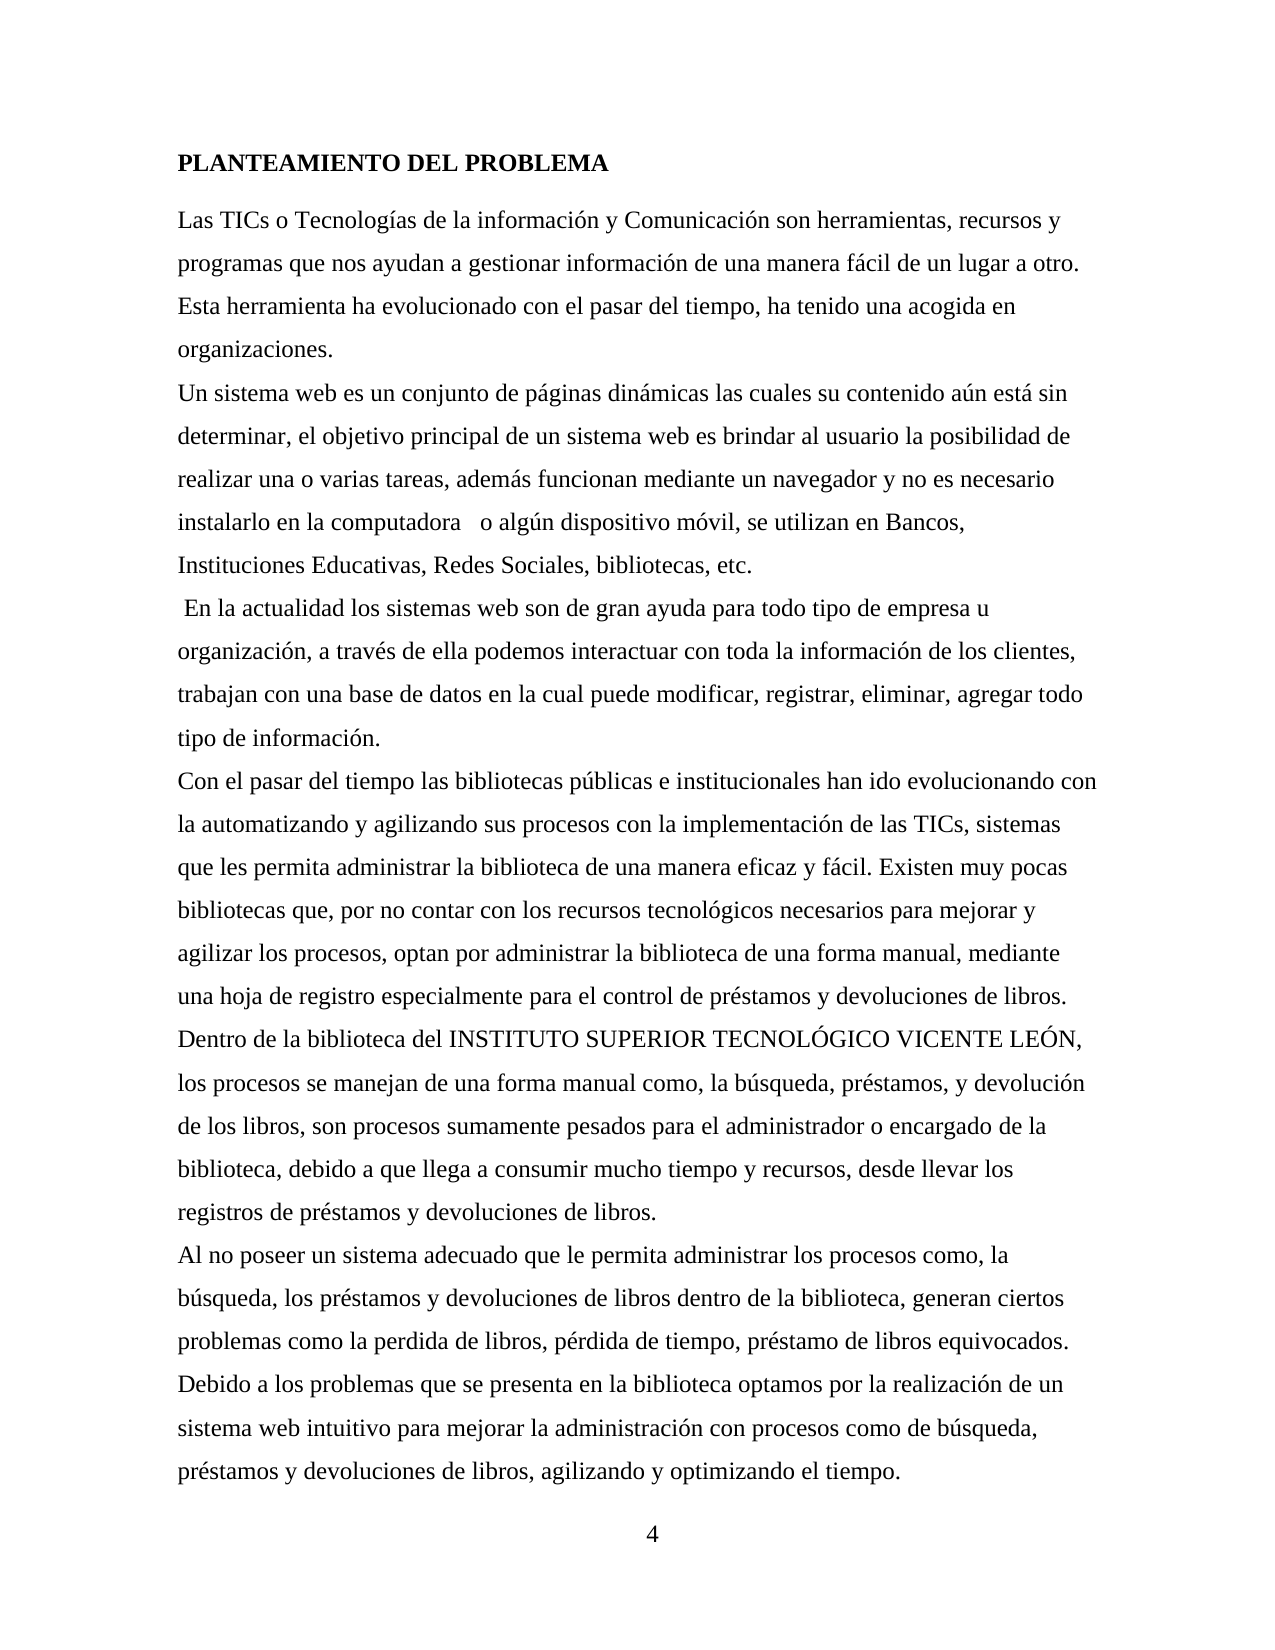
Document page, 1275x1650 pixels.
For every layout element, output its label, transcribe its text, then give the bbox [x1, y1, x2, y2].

text Un sistema web es un conjunto de páginas dinámicas las cuales su contenido aún está sin determinar, el objetivo principal de un sistema web es brindar al usuario la posibilidad de realizar una o varias tareas, además funcionan mediante un navegador y no es necesario instalarlo en la computadora o algún dispositivo móvil, se utilizan en Bancos, Instituciones Educativas, Redes Sociales, bibliotecas, etc. [177, 378, 1098, 579]
text Con el pasar del tiempo las bibliotecas públicas e institucionales han ido evolucionando con la automatizando y agilizando sus procesos con la implementación de las TICs, sistemas que les permita administrar la biblioteca de una manera eficaz y fácil. Existen muy pocas bibliotecas que, por no contar con los recursos tecnológicos necesarios para mejorar y agilizar los procesos, optan por administrar la biblioteca de una forma manual, mediante una hoja de registro especialmente para el control de préstamos y devoluciones de libros. [177, 766, 1098, 1010]
text Debido a los problemas que se presenta en la biblioteca optamos por la realización de un sistema web intuitivo para mejorar la administración con procesos como de búsqueda, préstamos y devoluciones de libros, agilizando y optimizando el tiempo. [177, 1369, 1098, 1484]
text Las TICs o Tecnologías de la información y Comunicación son herramientas, recursos y programas que nos ayudan a gestionar información de una manera fácil de un lugar a otro. Esta herramienta ha evolucionado con el pasar del tiempo, ha tenido una acogida en organizaciones. [177, 205, 1098, 363]
text En la actualidad los sistemas web son de gran ayuda para todo tipo de empresa u organización, a través de ella podemos interactuar con toda la información de los clientes, trabajan con una base de datos en la cual puede modificar, registrar, eliminar, agregar todo tipo de información. [177, 593, 1098, 751]
text Al no poseer un sistema adecuado que le permita administrar los procesos como, la búsqueda, los préstamos y devoluciones de libros dentro de la biblioteca, generan ciertos problemas como la perdida de libros, pérdida de tiempo, préstamo de libros equivocados. [177, 1240, 1098, 1355]
text Dentro de la biblioteca del INSTITUTO SUPERIOR TECNOLÓGICO VICENTE LEÓN, los procesos se manejan de una forma manual como, la búsqueda, préstamos, y devolución de los libros, son procesos sumamente pesados para el administrador o encargado de la biblioteca, debido a que llega a consumir mucho tiempo y recursos, desde llevar los registros de préstamos y devoluciones de libros. [177, 1024, 1098, 1226]
subtitle PLANTEAMIENTO DEL PROBLEMA [177, 148, 1098, 176]
